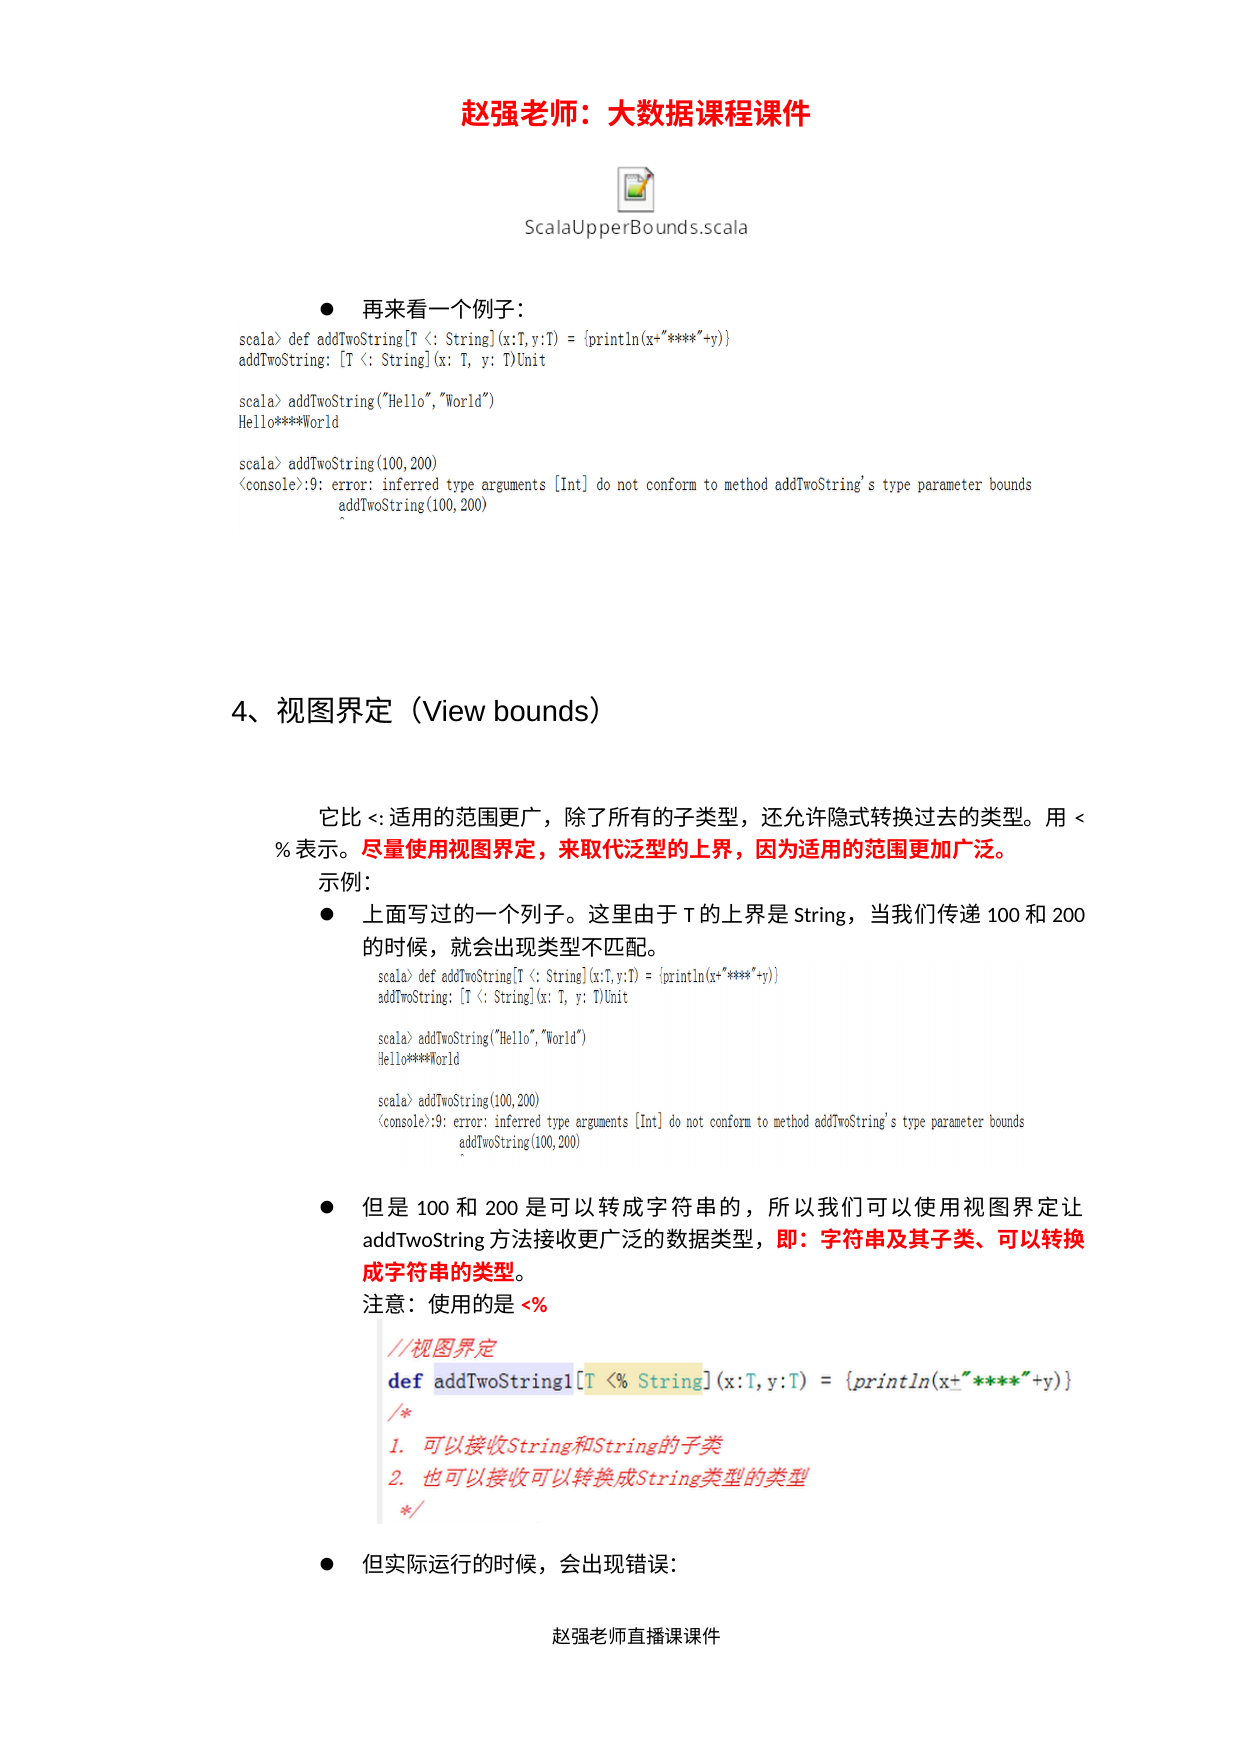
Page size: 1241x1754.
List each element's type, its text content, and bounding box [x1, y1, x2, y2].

text 示例： [275, 864, 1085, 897]
text 它比 <: 适用的范围更广，除了所有的子类型，还允许隐式转换过去的类型。用 <% 表示。尽量使用视图界定，来取代泛型的上界，因为适用的范围更加广泛。 [275, 799, 1085, 864]
list 上面写过的一个列子。这里由于T的上界是String，当我们传递100和200的时候，就会出现类型不匹配。 [319, 897, 1085, 962]
picture [376, 1319, 1086, 1527]
picture [378, 961, 1026, 1168]
picture [239, 324, 1034, 531]
list 再来看一个例子： [319, 292, 1085, 324]
subtitle 4、视图界定（View bounds） [187, 677, 1085, 742]
list 但是100和200是可以转成字符串的，所以我们可以使用视图界定让addTwoString方法接收更广泛的数据类型，即：字符串及其子类、可以转换成字符串的类型。 [319, 1189, 1085, 1287]
text 注意：使用的是 <% [319, 1287, 1085, 1319]
list 但实际运行的时候，会出现错误： [319, 1547, 1085, 1579]
